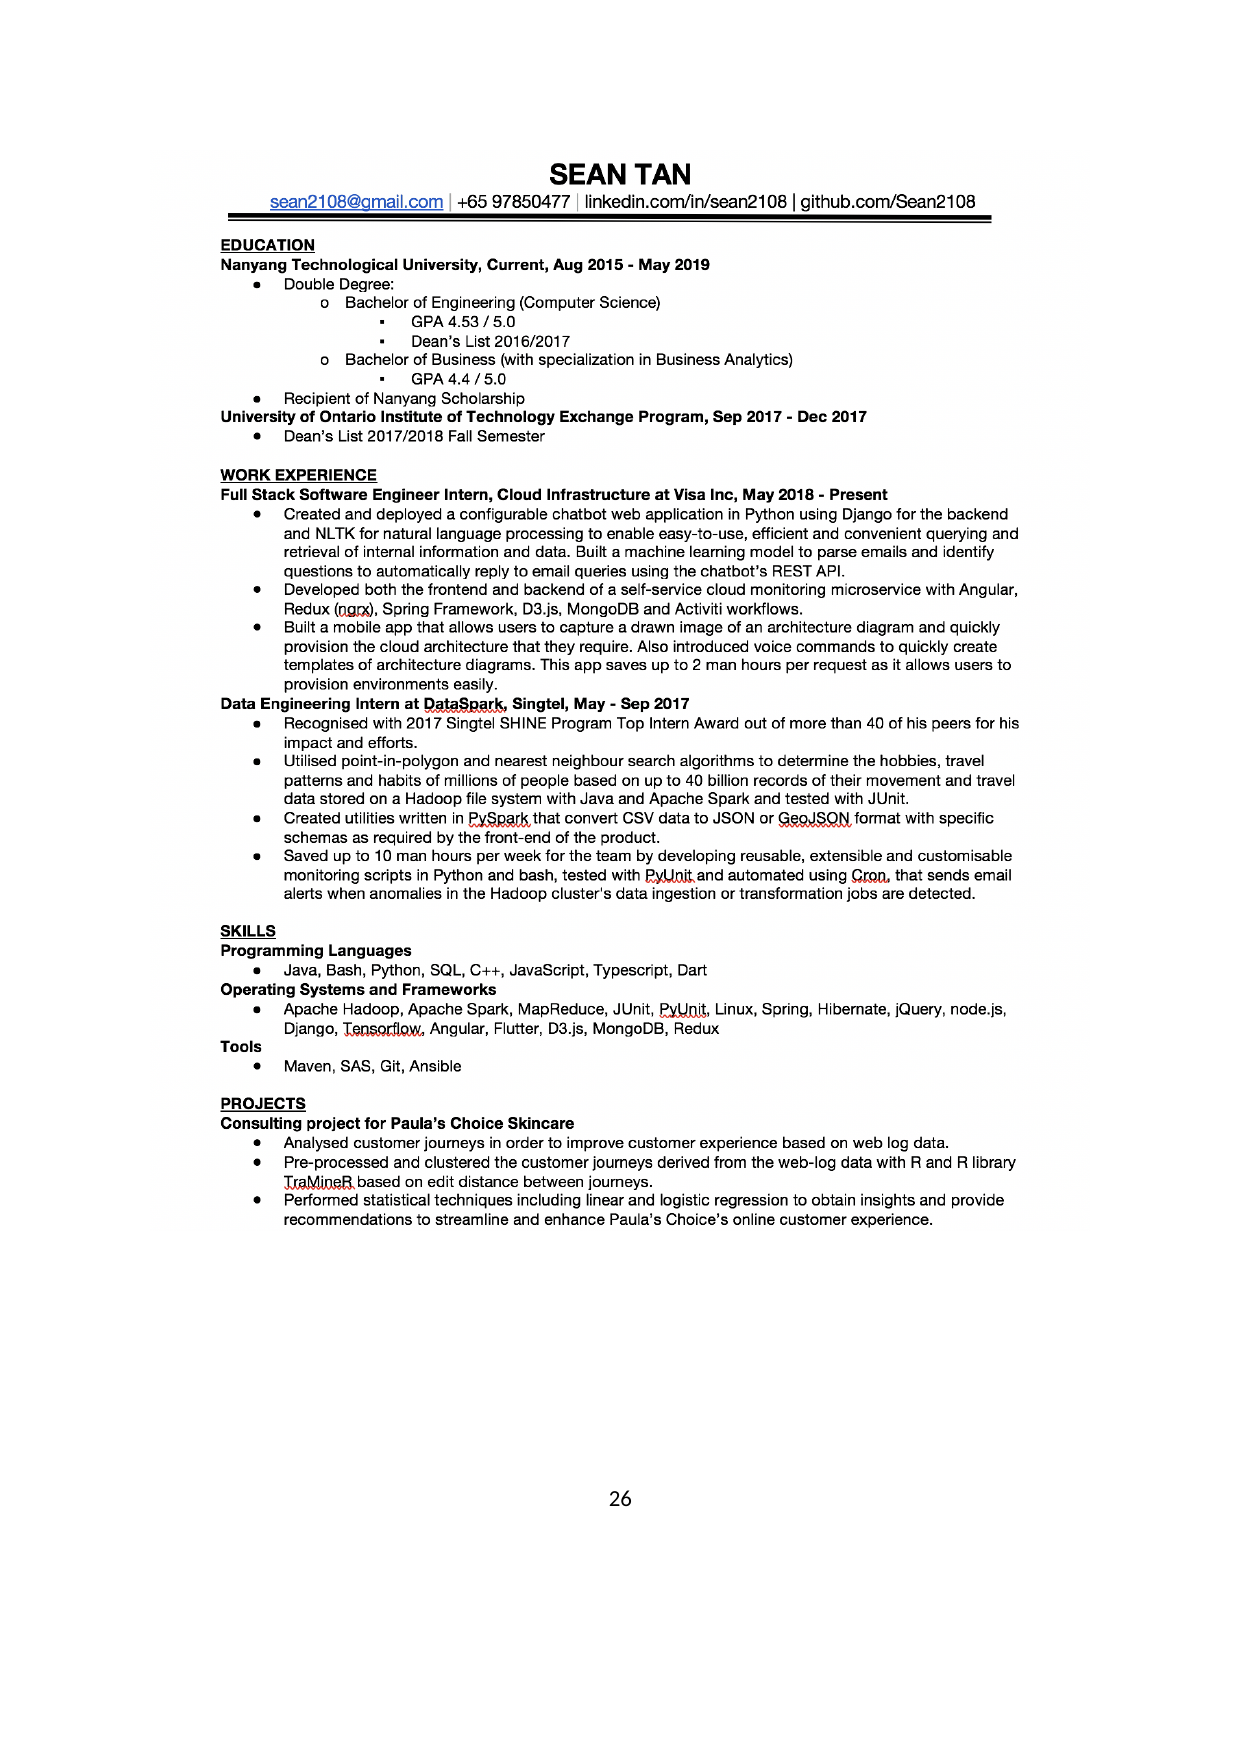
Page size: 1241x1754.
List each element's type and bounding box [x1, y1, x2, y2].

picture [150, 150, 1091, 1231]
